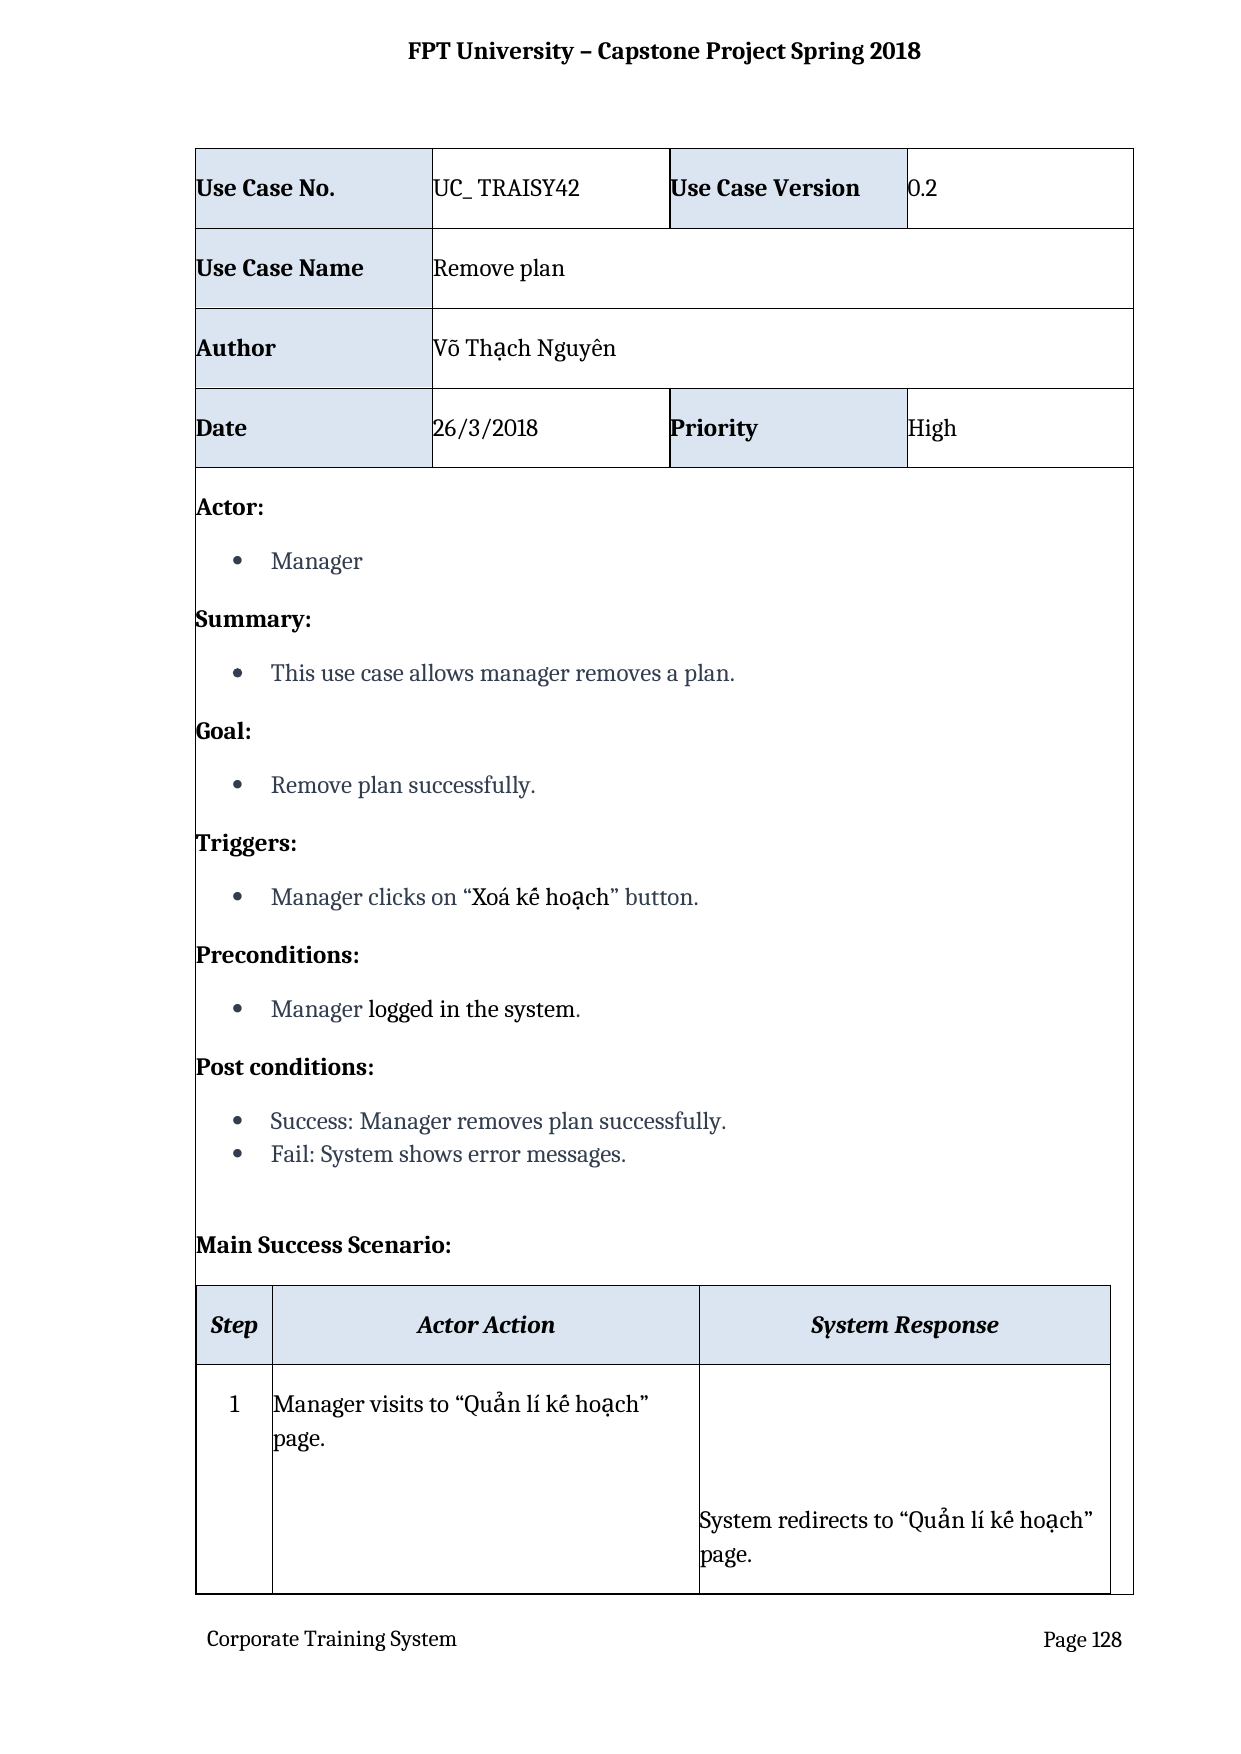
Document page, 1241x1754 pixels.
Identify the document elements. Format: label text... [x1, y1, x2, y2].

table_cell High [908, 389, 1133, 467]
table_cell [196, 468, 1133, 1594]
table_cell 26/3/2018 [433, 389, 669, 467]
table_cell Võ Thạch Nguyên [433, 309, 1133, 387]
table_cell Use Case Name [196, 229, 432, 307]
table_cell 0.2 [908, 149, 1133, 228]
table_cell Remove plan [433, 229, 1133, 307]
table_cell Priority [671, 389, 907, 467]
table_cell Use Case No. [196, 149, 432, 228]
table_cell UC_ TRAISY42 [433, 149, 669, 228]
table_cell Use Case Version [671, 149, 907, 228]
table_cell Date [196, 389, 432, 467]
table_cell Author [196, 309, 432, 387]
